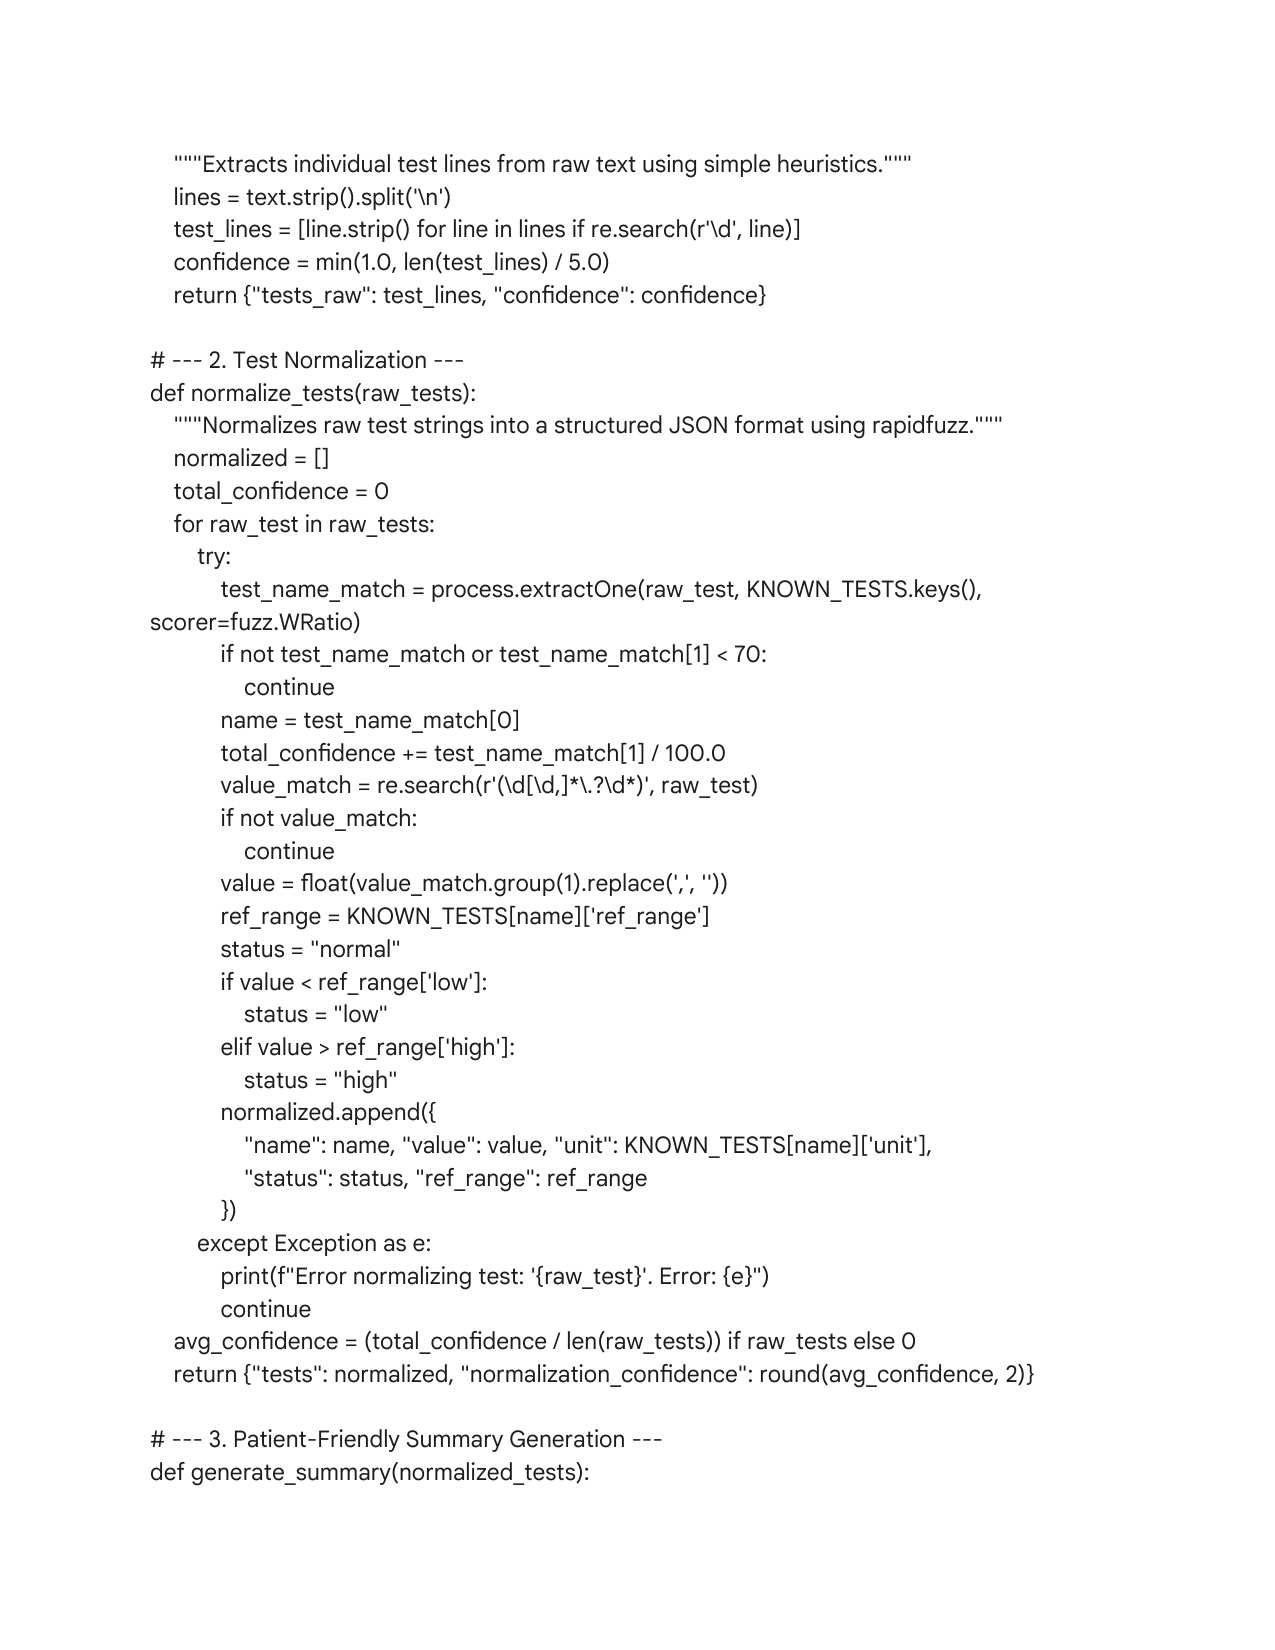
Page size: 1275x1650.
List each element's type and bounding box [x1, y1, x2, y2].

text [150, 150, 1125, 1487]
